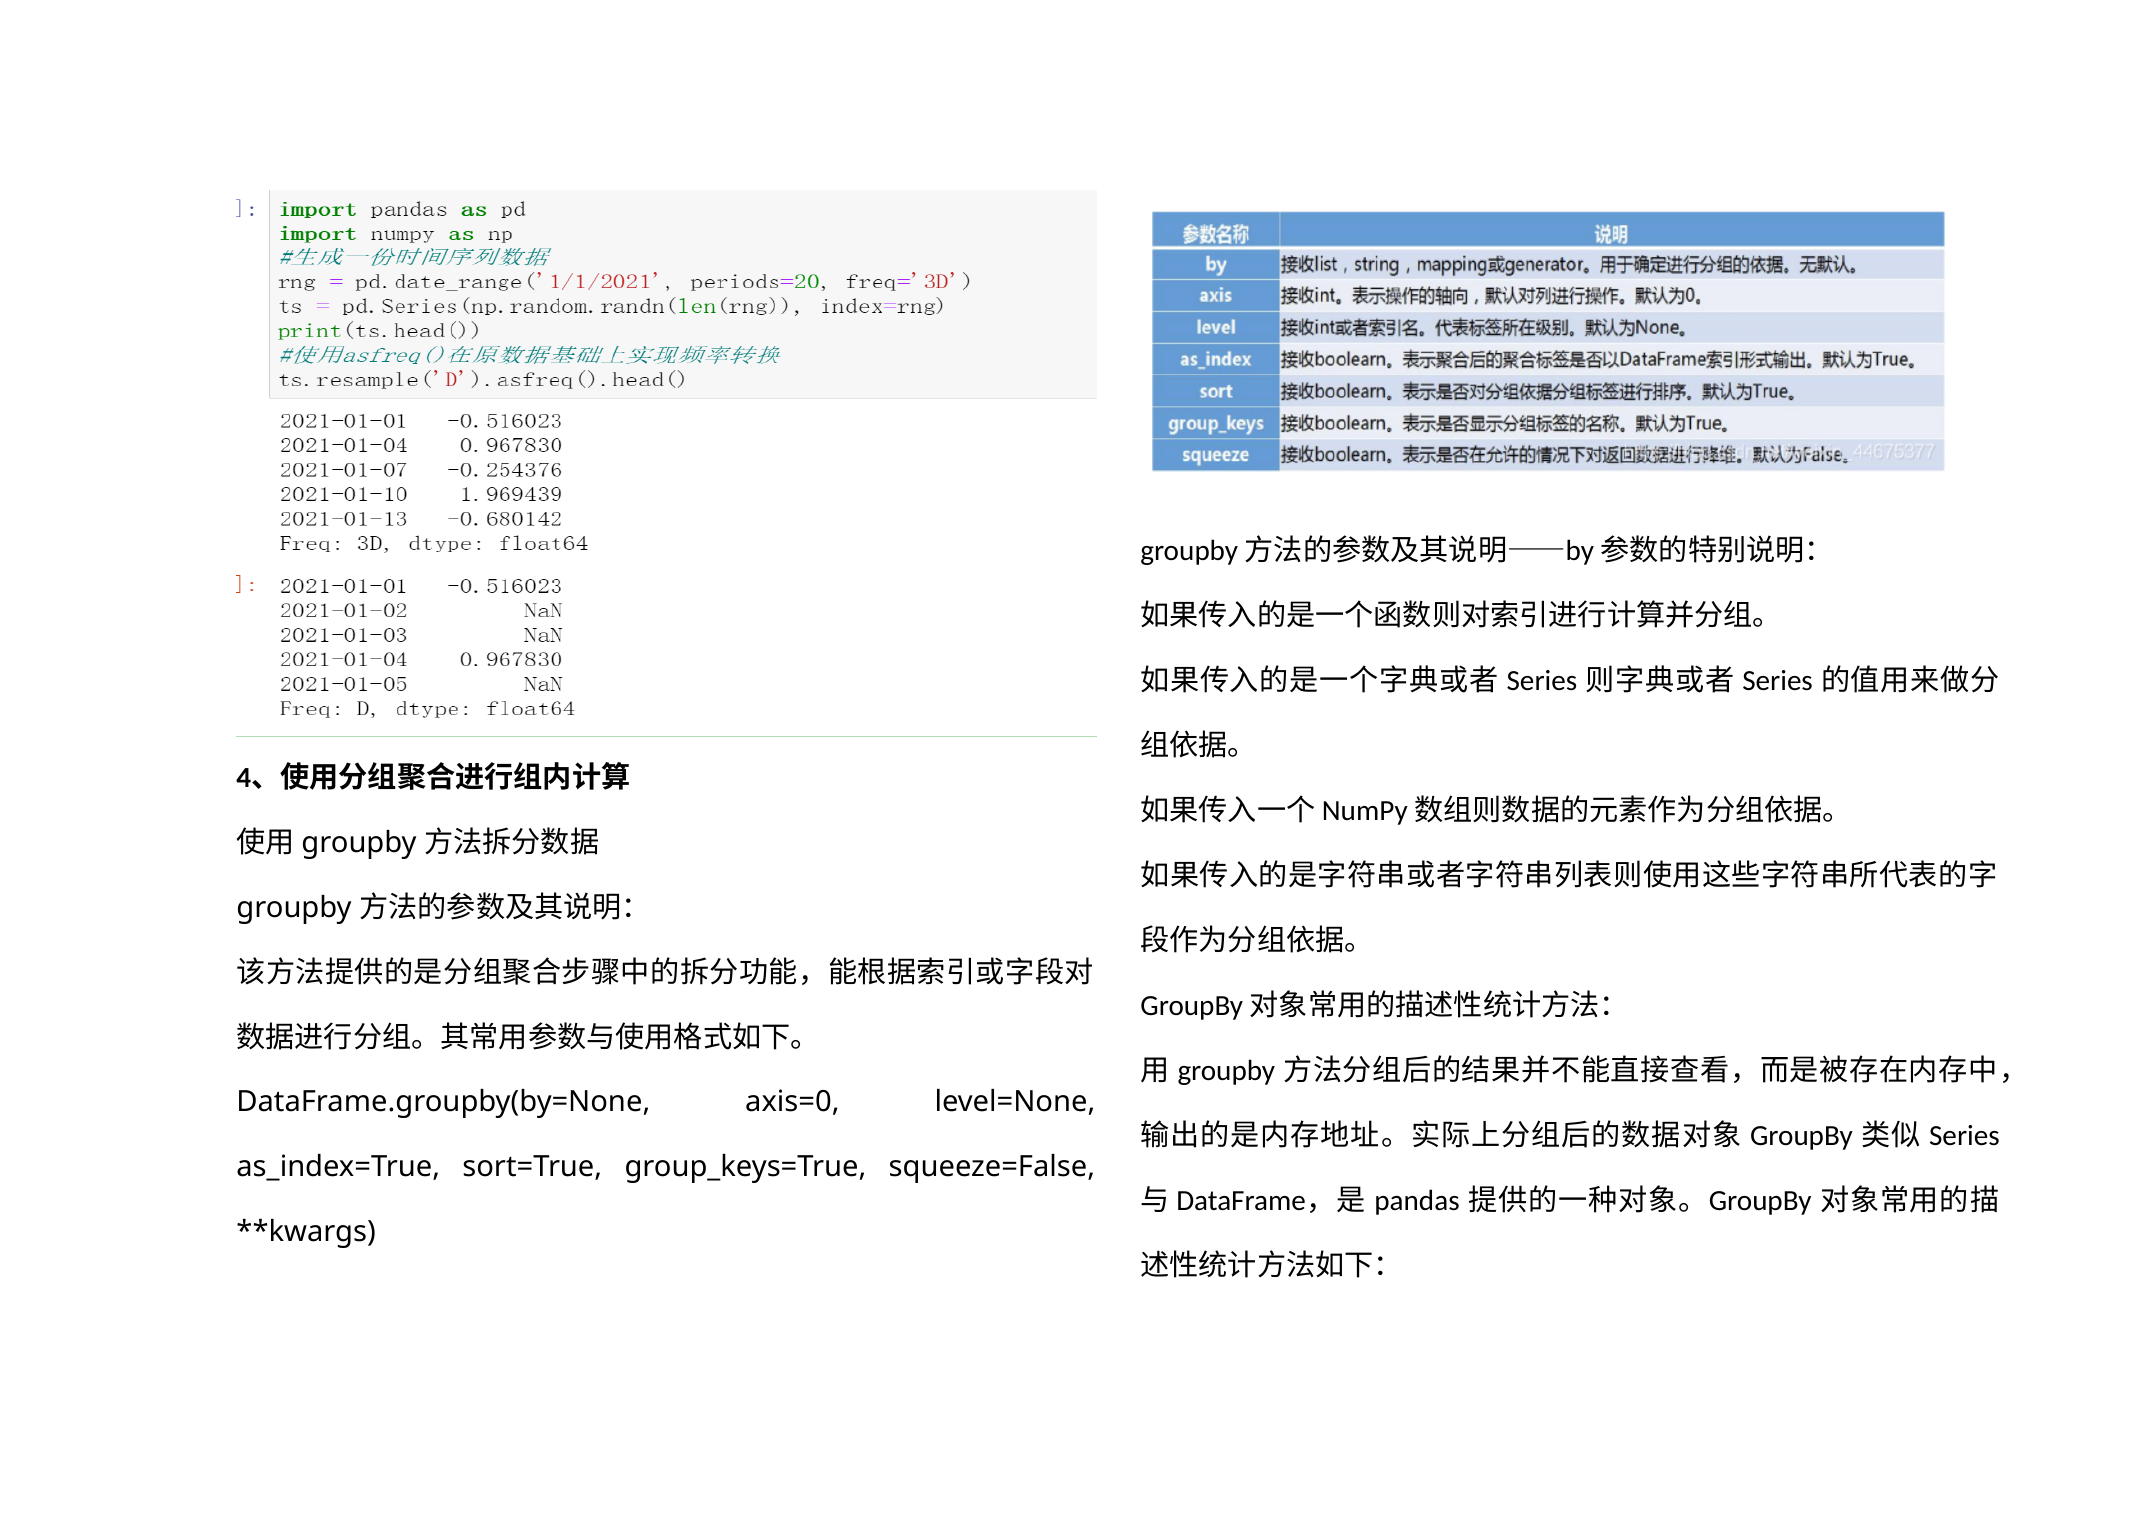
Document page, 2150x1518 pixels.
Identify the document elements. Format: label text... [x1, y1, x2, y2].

text 该方法提供的是分组聚合步骤中的拆分功能，能根据索引或字段对数据进行分组。其常用参数与使用格式如下。 [236, 938, 1096, 1068]
text 如果传入的是一个字典或者 Series 则字典或者 Series 的值用来做分组依据。 [1140, 645, 1999, 775]
text groupby 方法的参数及其说明——by 参数的特别说明： [1140, 515, 1999, 580]
text 用 groupby 方法分组后的结果并不能直接查看，而是被存在内存中，输出的是内存地址。实际上分组后的数据对象 GroupBy 类似 Series 与DataFrame，是 pandas 提供的一种对象。GroupBy 对象常用的描述性统计方法如下： [1140, 1035, 1999, 1295]
text GroupBy 对象常用的描述性统计方法： [1140, 970, 1999, 1035]
text groupby 方法的参数及其说明： [236, 873, 1096, 938]
text DataFrame.groupby(by=None, axis=0, level=None, as_index=True, sort=True, group_keys=True, squeeze=False, **kwargs) [236, 1068, 1096, 1263]
picture [236, 190, 1097, 737]
text 使用 groupby 方法拆分数据 [236, 808, 1096, 873]
picture [1140, 190, 2001, 483]
text 4、使用分组聚合进行组内计算 [236, 743, 1096, 808]
text 如果传入的是字符串或者字符串列表则使用这些字符串所代表的字段作为分组依据。 [1140, 840, 1999, 970]
text 如果传入的是一个函数则对索引进行计算并分组。 [1140, 580, 1999, 645]
text 如果传入一个 NumPy 数组则数据的元素作为分组依据。 [1140, 775, 1999, 840]
